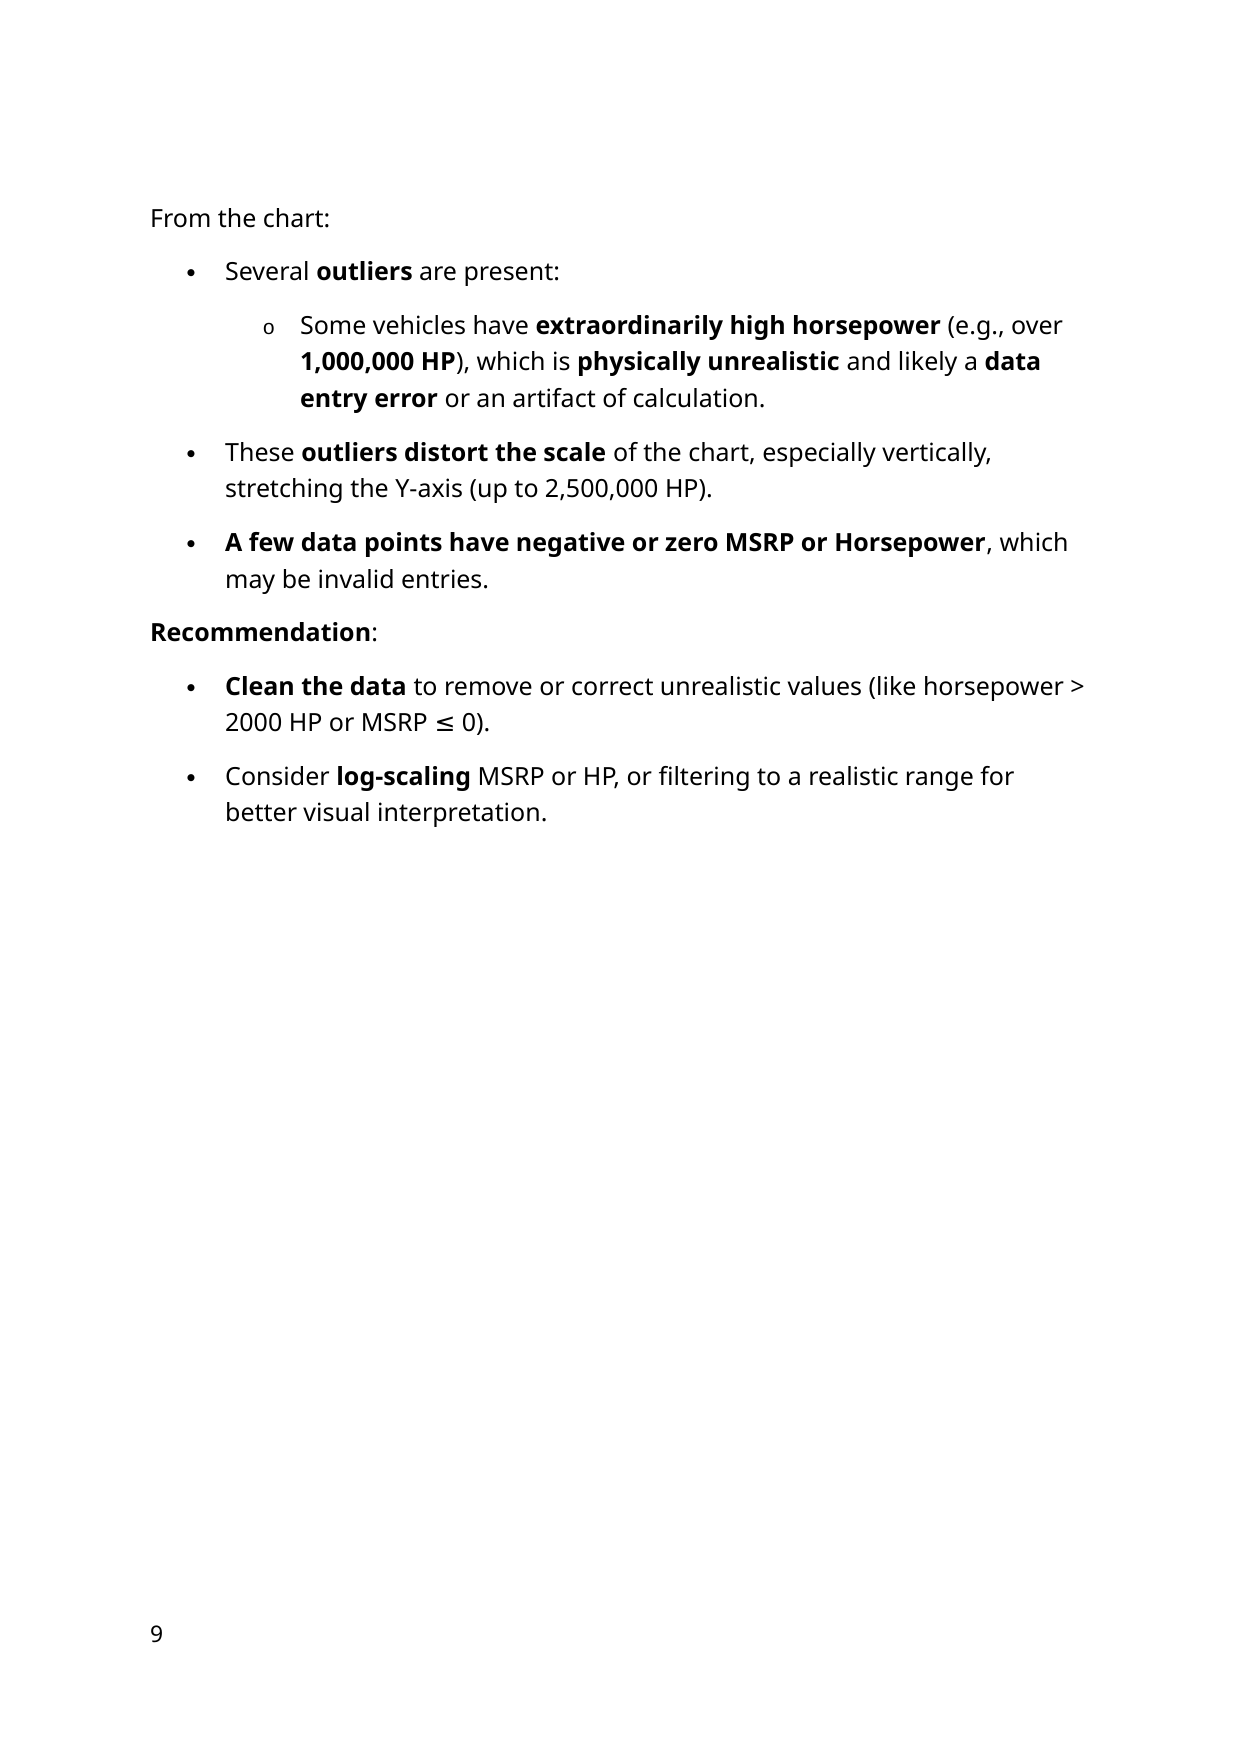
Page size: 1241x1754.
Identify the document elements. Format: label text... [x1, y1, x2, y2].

list Consider log-scaling MSRP or HP, or filtering to a realistic range for better visual interpretation. [187, 758, 1090, 829]
list Clean the data to remove or correct unrealistic values (like horsepower > 2000 HP or MSRP ≤ 0). [187, 668, 1090, 739]
list These outliers distort the scale of the chart, especially vertically, stretching the Y-axis (up to 2,500,000 HP). [187, 434, 1090, 505]
list A few data points have negative or zero MSRP or Horsepower, which may be invalid entries. [187, 524, 1090, 595]
text From the chart: [150, 200, 1090, 234]
list Several outliers are present: [187, 254, 1090, 288]
list Some vehicles have extraordinarily high horsepower (e.g., over 1,000,000 HP), which is physically unrealistic and likely a data entry error or an artifact of calculation. [262, 307, 1090, 415]
text Recommendation: [150, 615, 1090, 649]
